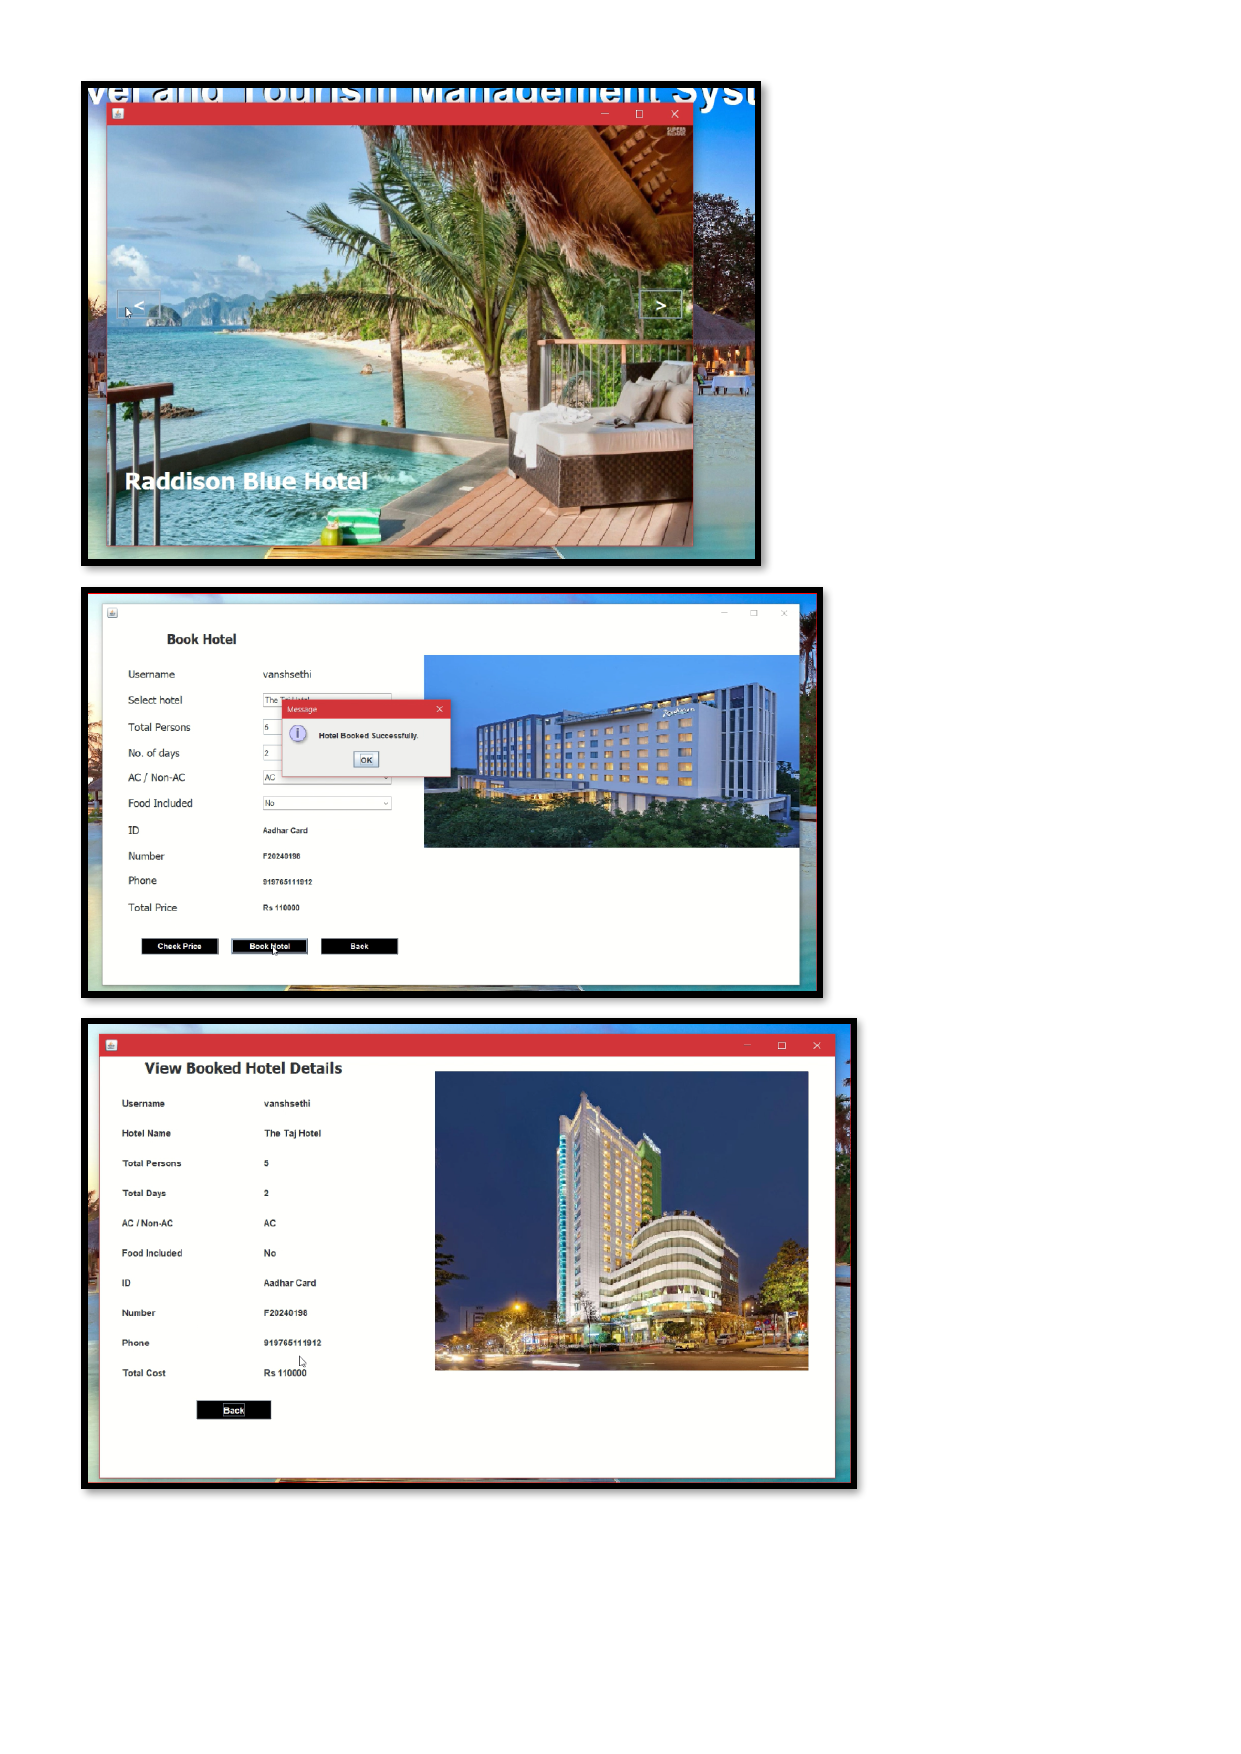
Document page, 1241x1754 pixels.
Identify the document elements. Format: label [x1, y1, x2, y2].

picture [88, 593, 817, 991]
picture [88, 88, 755, 559]
picture [88, 1024, 851, 1483]
